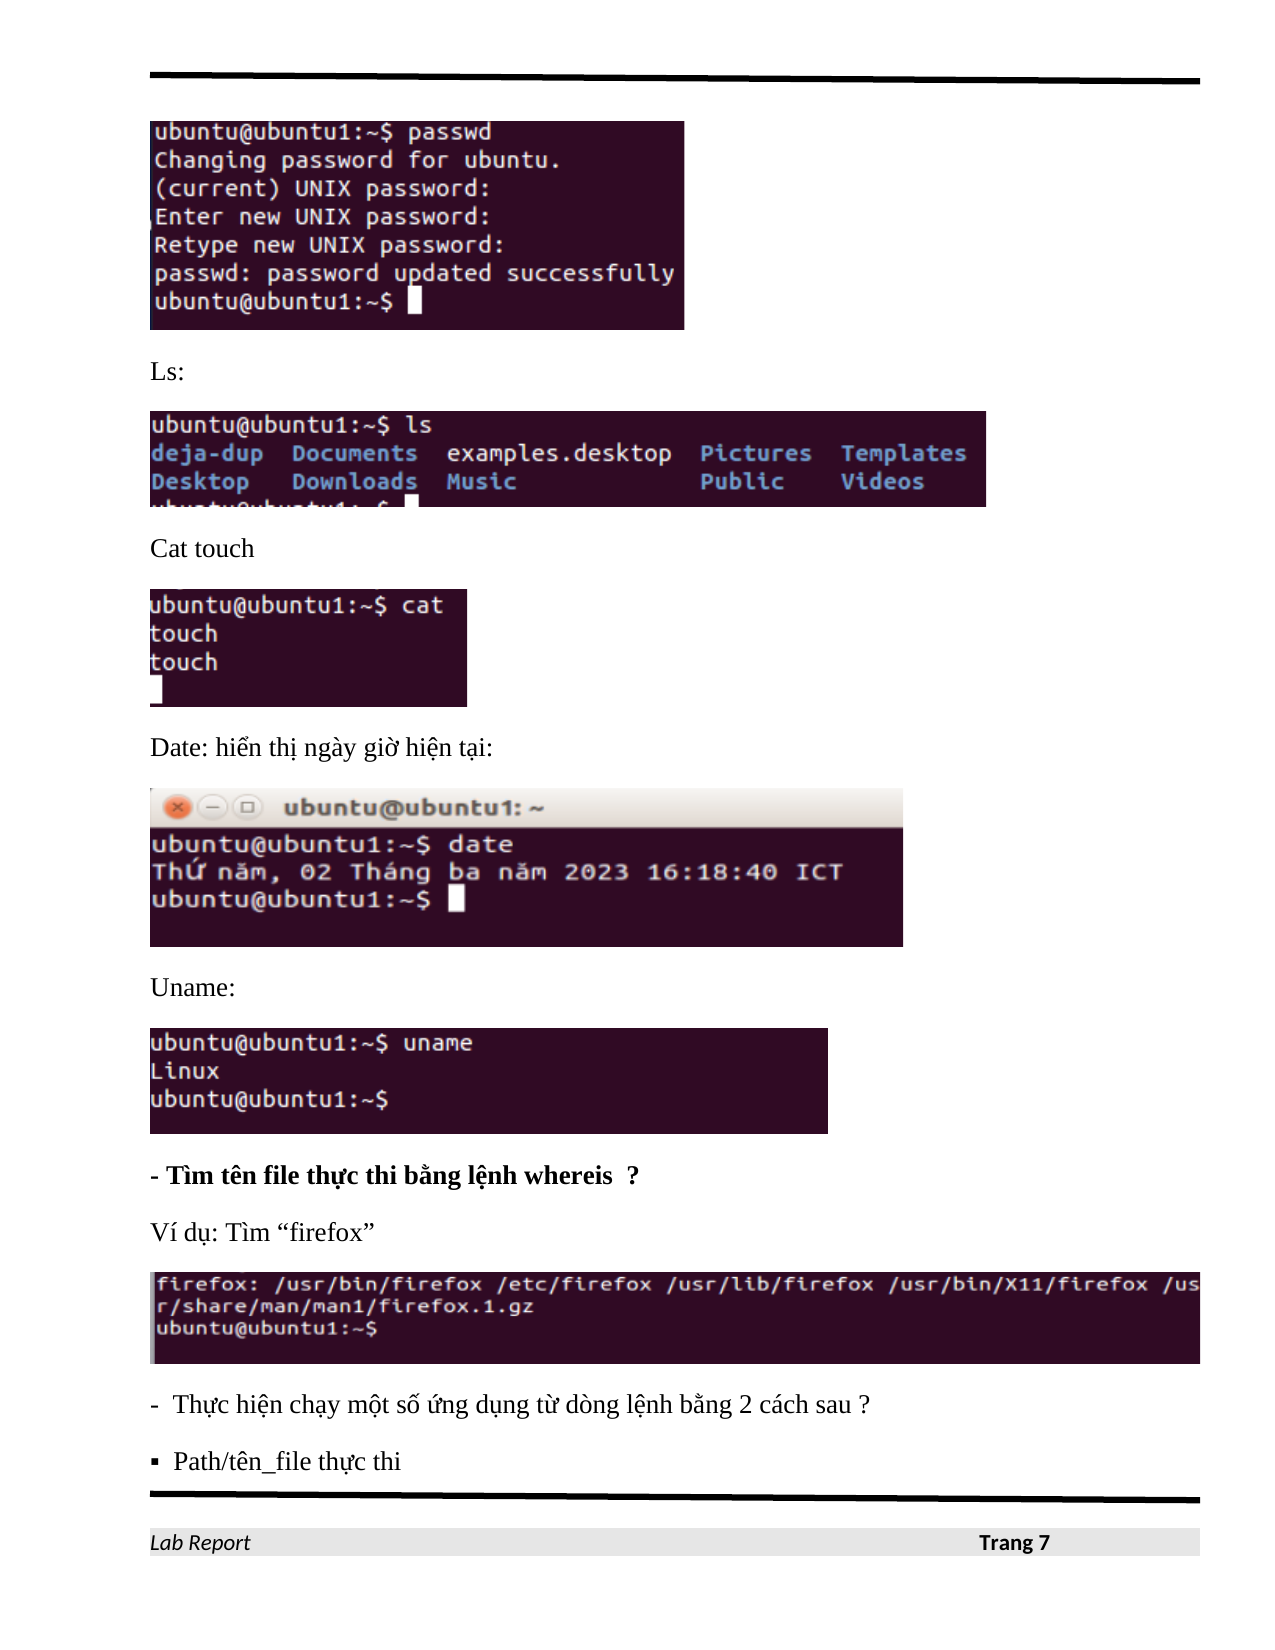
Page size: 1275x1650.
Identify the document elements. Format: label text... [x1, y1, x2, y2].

picture [150, 788, 904, 947]
picture [150, 1028, 828, 1134]
text - Tìm tên file thực thi bằng lệnh whereis ? [150, 1159, 1200, 1190]
picture [150, 411, 987, 507]
text Uname: [150, 971, 1200, 1002]
picture [150, 589, 468, 707]
text ▪ Path/tên_file thực thi [150, 1445, 1200, 1476]
text Date: hiển thị ngày giờ hiện tại: [150, 731, 1200, 762]
text Ví dụ: Tìm “firefox” [150, 1216, 1200, 1247]
text Cat touch [150, 532, 1200, 563]
picture [150, 121, 685, 330]
text Ls: [150, 354, 1200, 386]
text - Thực hiện chạy một số ứng dụng từ dòng lệnh bằng 2 cách sau ? [150, 1388, 1200, 1419]
picture [150, 1272, 1200, 1364]
